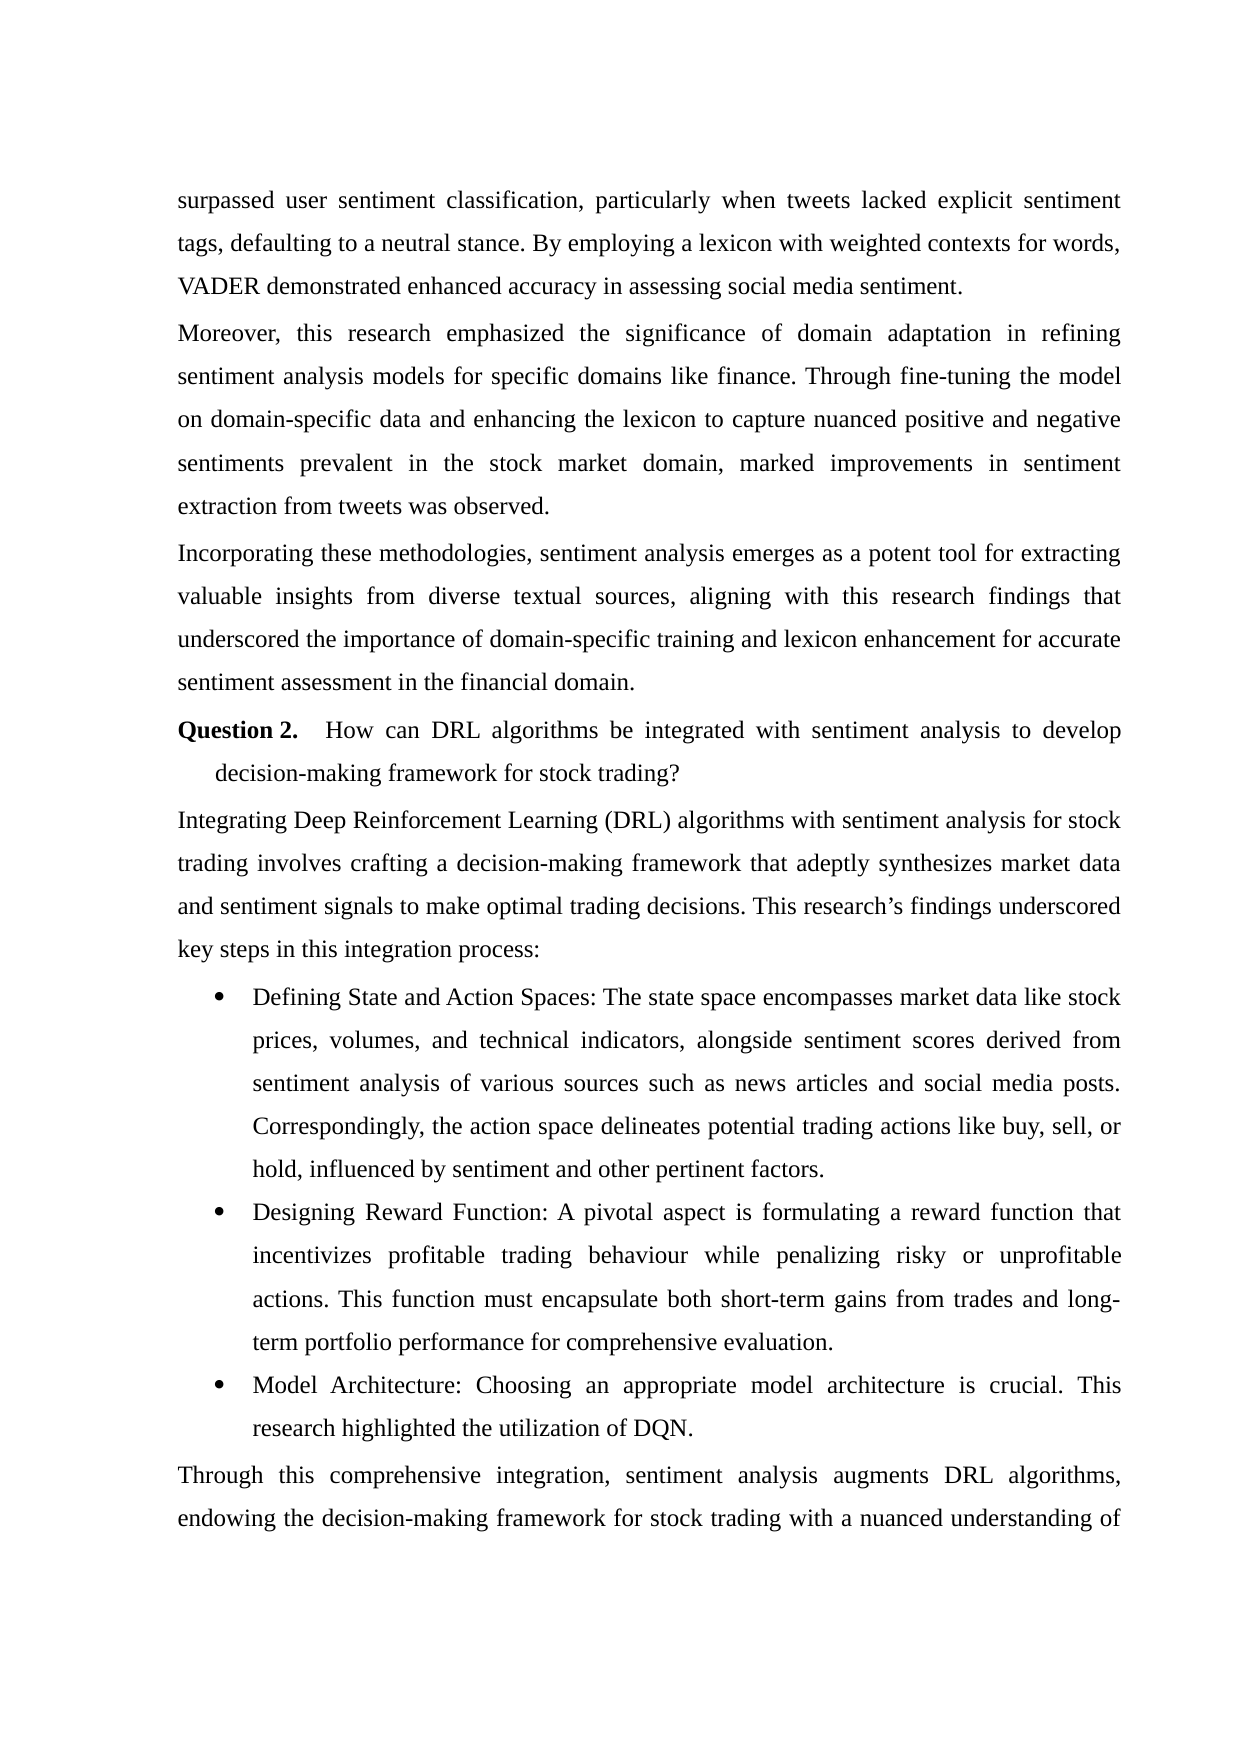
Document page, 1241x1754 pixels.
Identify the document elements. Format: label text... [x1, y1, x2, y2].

text Integrating Deep Reinforcement Learning (DRL) algorithms with sentiment analysis for stock trading involves crafting a decision-making framework that adeptly synthesizes market data and sentiment signals to make optimal trading decisions. This research’s findings underscored key steps in this integration process: [177, 805, 1122, 963]
list Designing Reward Function: A pivotal aspect is formulating a reward function that incentivizes profitable trading behaviour while penalizing risky or unprofitable actions. This function must encapsulate both short-term gains from trades and long-term portfolio performance for comprehensive evaluation. [215, 1197, 1122, 1356]
list How can DRL algorithms be integrated with sentiment analysis to develop decision-making framework for stock trading? [177, 715, 1122, 787]
text Incorporating these methodologies, sentiment analysis emerges as a potent tool for extracting valuable insights from diverse textual sources, aligning with this research findings that underscored the importance of domain-specific training and lexicon enhancement for accurate sentiment assessment in the financial domain. [177, 538, 1122, 696]
list Model Architecture: Choosing an appropriate model architecture is crucial. This research highlighted the utilization of DQN. [215, 1370, 1122, 1442]
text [177, 1460, 1122, 1532]
list Defining State and Action Spaces: The state space encompasses market data like stock prices, volumes, and technical indicators, alongside sentiment scores derived from sentiment analysis of various sources such as news articles and social media posts. Correspondingly, the action space delineates potential trading actions like buy, sell, or hold, influenced by sentiment and other pertinent factors. [215, 982, 1122, 1183]
text Moreover, this research emphasized the significance of domain adaptation in refining sentiment analysis models for specific domains like finance. Through fine-tuning the model on domain-specific data and enhancing the lexicon to capture nuanced positive and negative sentiments prevalent in the stock market domain, marked improvements in sentiment extraction from tweets was observed. [177, 318, 1122, 519]
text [177, 185, 1122, 300]
